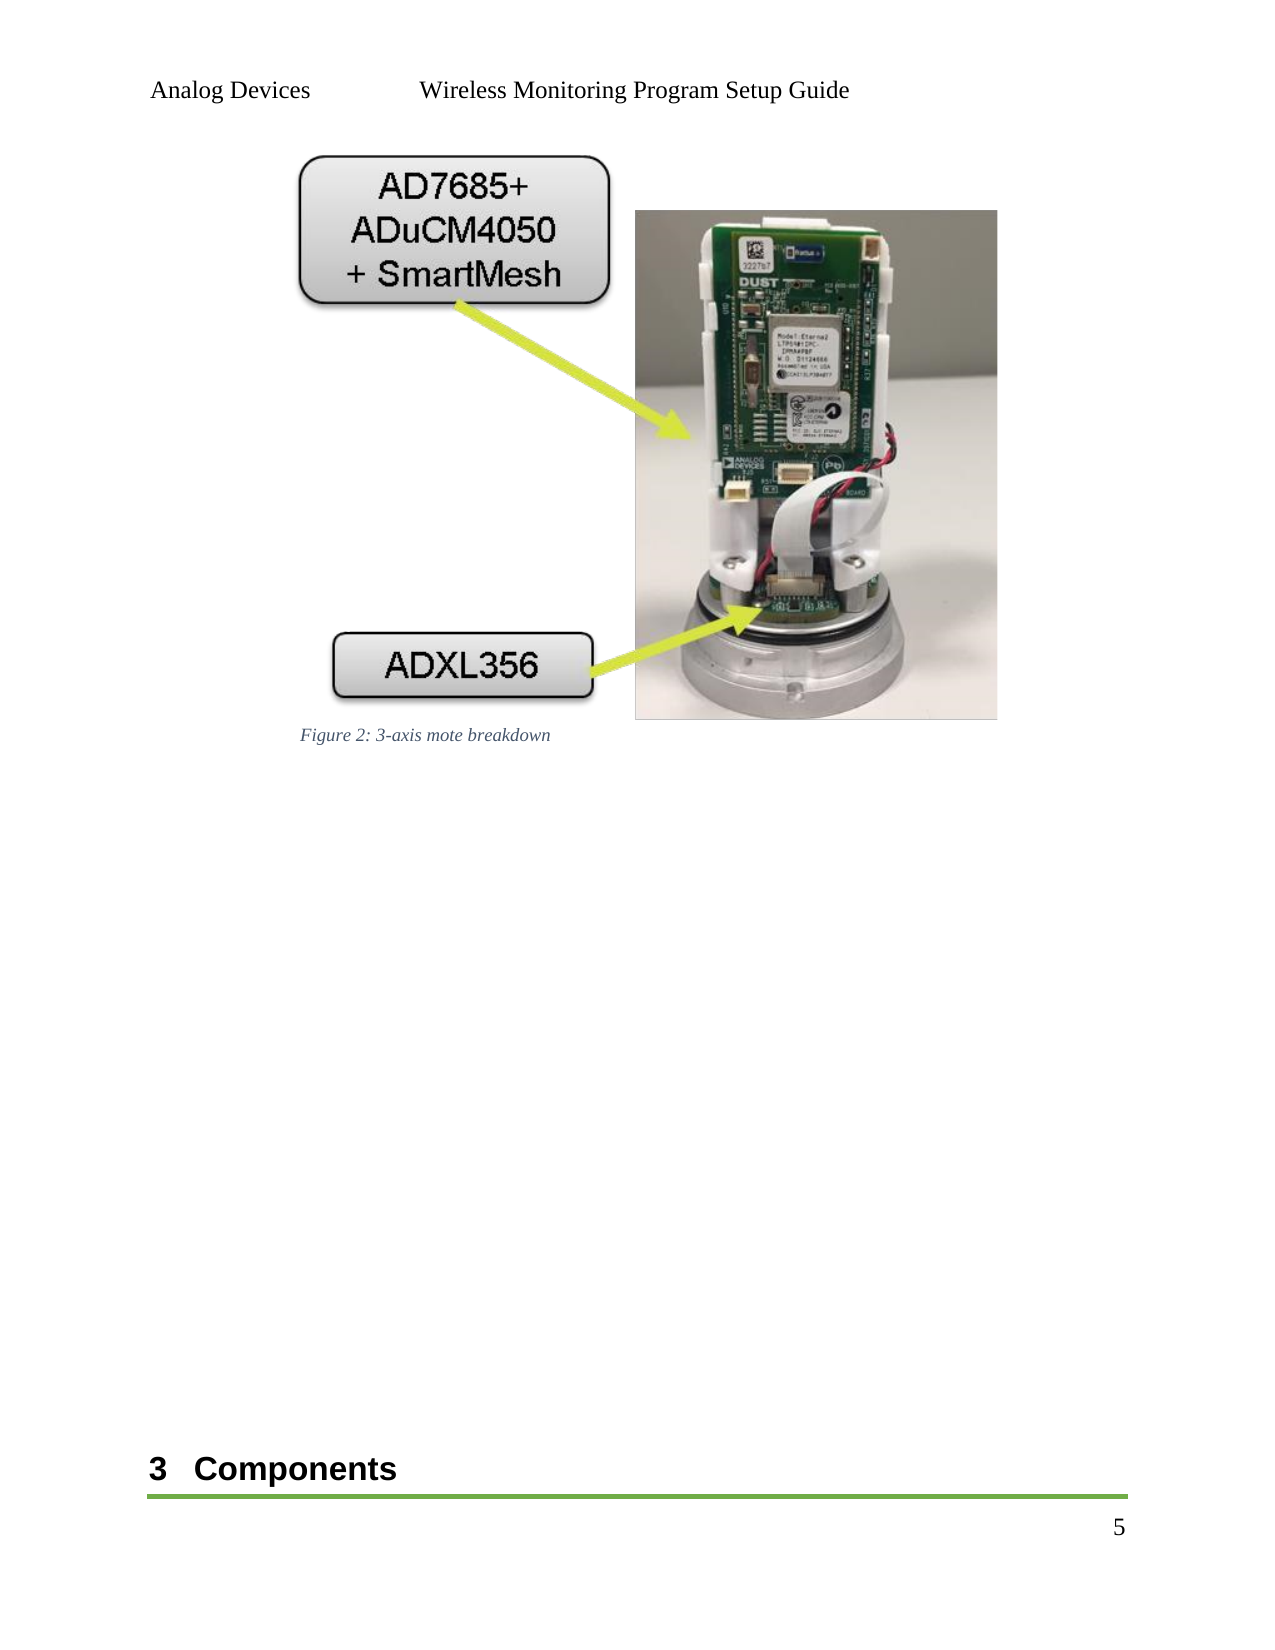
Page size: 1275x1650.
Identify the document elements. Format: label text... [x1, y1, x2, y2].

text Figure 2: 3-axis mote breakdown [300, 724, 1206, 746]
subtitle Components [148, 1449, 1206, 1487]
picture [290, 150, 998, 722]
